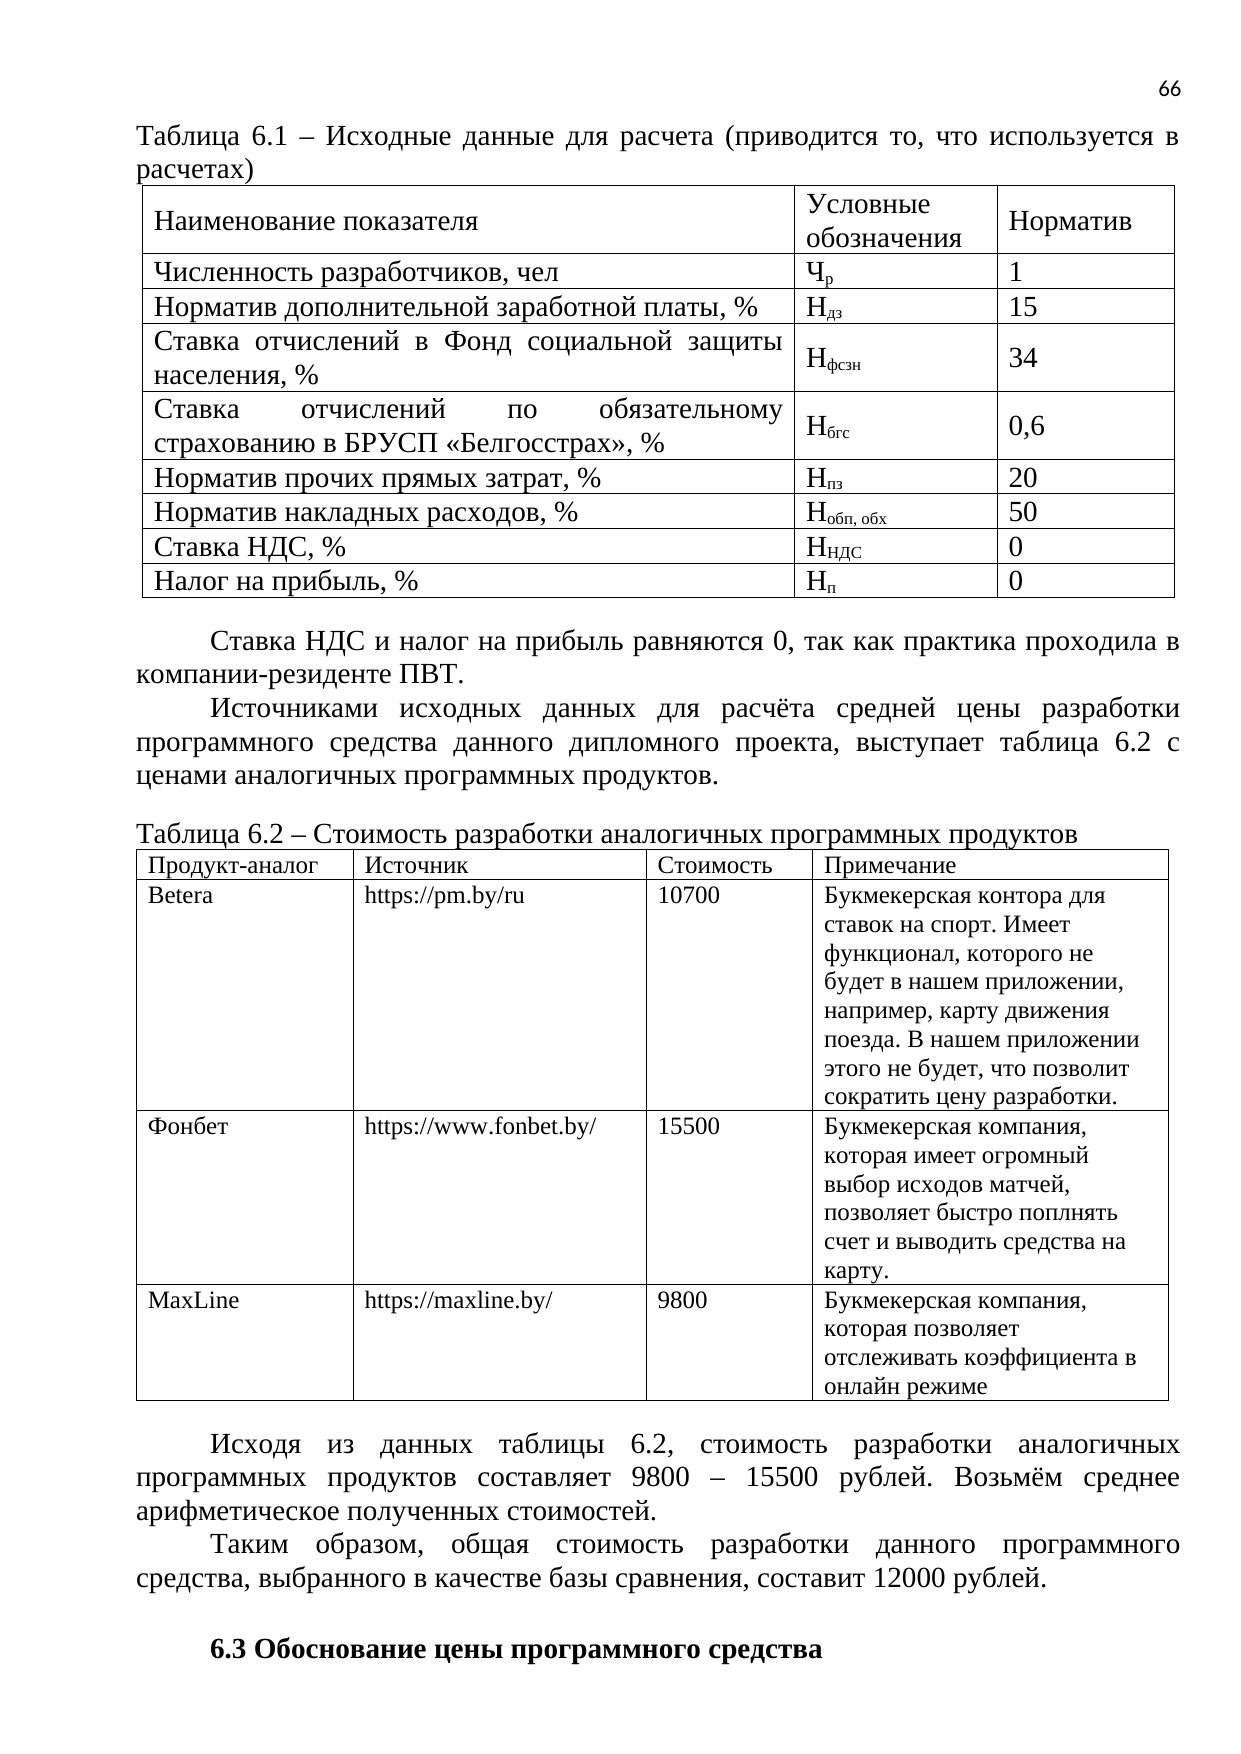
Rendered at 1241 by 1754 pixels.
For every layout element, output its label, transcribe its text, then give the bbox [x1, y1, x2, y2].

table_cell 15 [998, 289, 1174, 322]
table_cell Betera [137, 880, 353, 1110]
table_cell Нобп, обх [795, 494, 997, 528]
table_cell 10700 [647, 880, 812, 1110]
table_cell Букмекерская компания, которая имеет огромный выбор исходов матчей, позволяет быстро поплнять счет и выводить средства на карту. [813, 1111, 1168, 1284]
table_cell 0 [998, 529, 1174, 562]
table_header Стоимость [647, 850, 812, 879]
table_cell Норматив дополнительной заработной платы, % [143, 289, 794, 322]
table_cell Ставка НДС, % [143, 529, 794, 562]
table_cell Нбгс [795, 392, 997, 459]
table_cell 9800 [647, 1285, 812, 1400]
table_cell 34 [998, 324, 1174, 391]
table_cell Букмекерская компания, которая позволяет отслеживать коэффициента в онлайн режиме [813, 1285, 1168, 1400]
table_header Источник [354, 850, 646, 879]
table_cell Нфсзн [795, 324, 997, 391]
table_cell https://www.fonbet.by/ [354, 1111, 646, 1284]
table_cell Ставка отчислений в Фонд социальной защиты населения, % [143, 324, 794, 391]
table_cell 0 [998, 564, 1174, 597]
text 6.3 Обоснование цены программного средства [136, 1631, 1181, 1664]
table_cell MaxLine [137, 1285, 353, 1400]
table_header Наименование показателя [143, 186, 794, 253]
table_cell 20 [998, 460, 1174, 493]
text Таблица 6.2 – Стоимость разработки аналогичных программных продуктов [136, 816, 1181, 849]
table_header Примечание [813, 850, 1168, 879]
table_cell https://maxline.by/ [354, 1285, 646, 1400]
table_cell Норматив прочих прямых затрат, % [143, 460, 794, 493]
text Таким образом, общая стоимость разработки данного программного средства, выбранного в качестве базы сравнения, составит 12000 рублей. [136, 1526, 1181, 1593]
table_cell Ндз [795, 289, 997, 322]
table_cell Ставка отчислений по обязательному страхованию в БРУСП «Белгосстрах», % [143, 392, 794, 459]
table_cell Фонбет [137, 1111, 353, 1284]
table_cell Чр [795, 254, 997, 288]
table_header Норматив [998, 186, 1174, 253]
table_cell 0,6 [998, 392, 1174, 459]
text Источниками исходных данных для расчёта средней цены разработки программного средства данного дипломного проекта, выступает таблица 6.2 с ценами аналогичных программных продуктов. [136, 690, 1181, 791]
table_cell Нп [795, 564, 997, 597]
table_cell 50 [998, 494, 1174, 528]
table_cell 15500 [647, 1111, 812, 1284]
table_cell Нпз [795, 460, 997, 493]
text Исходя из данных таблицы 6.2, стоимость разработки аналогичных программных продуктов составляет 9800 – 15500 рублей. Возьмём среднее арифметическое полученных стоимостей. [136, 1426, 1181, 1526]
table_cell https://pm.by/ru [354, 880, 646, 1110]
table_header Условные обозначения [795, 186, 997, 253]
table_cell Налог на прибыль, % [143, 564, 794, 597]
table_cell Букмекерская контора для ставок на спорт. Имеет функционал, которого не будет в нашем приложении, например, карту движения поезда. В нашем приложении этого не будет, что позволит сократить цену разработки. [813, 880, 1168, 1110]
table_cell ННДС [795, 529, 997, 562]
table_cell Норматив накладных расходов, % [143, 494, 794, 528]
table_cell Численность разработчиков, чел [143, 254, 794, 288]
table_header Продукт-аналог [137, 850, 353, 879]
text Ставка НДС и налог на прибыль равняются 0, так как практика проходила в компании-резиденте ПВТ. [136, 623, 1181, 690]
table_cell 1 [998, 254, 1174, 288]
text Таблица 6.1 – Исходные данные для расчета (приводится то, что используется в расчетах) [136, 118, 1181, 185]
